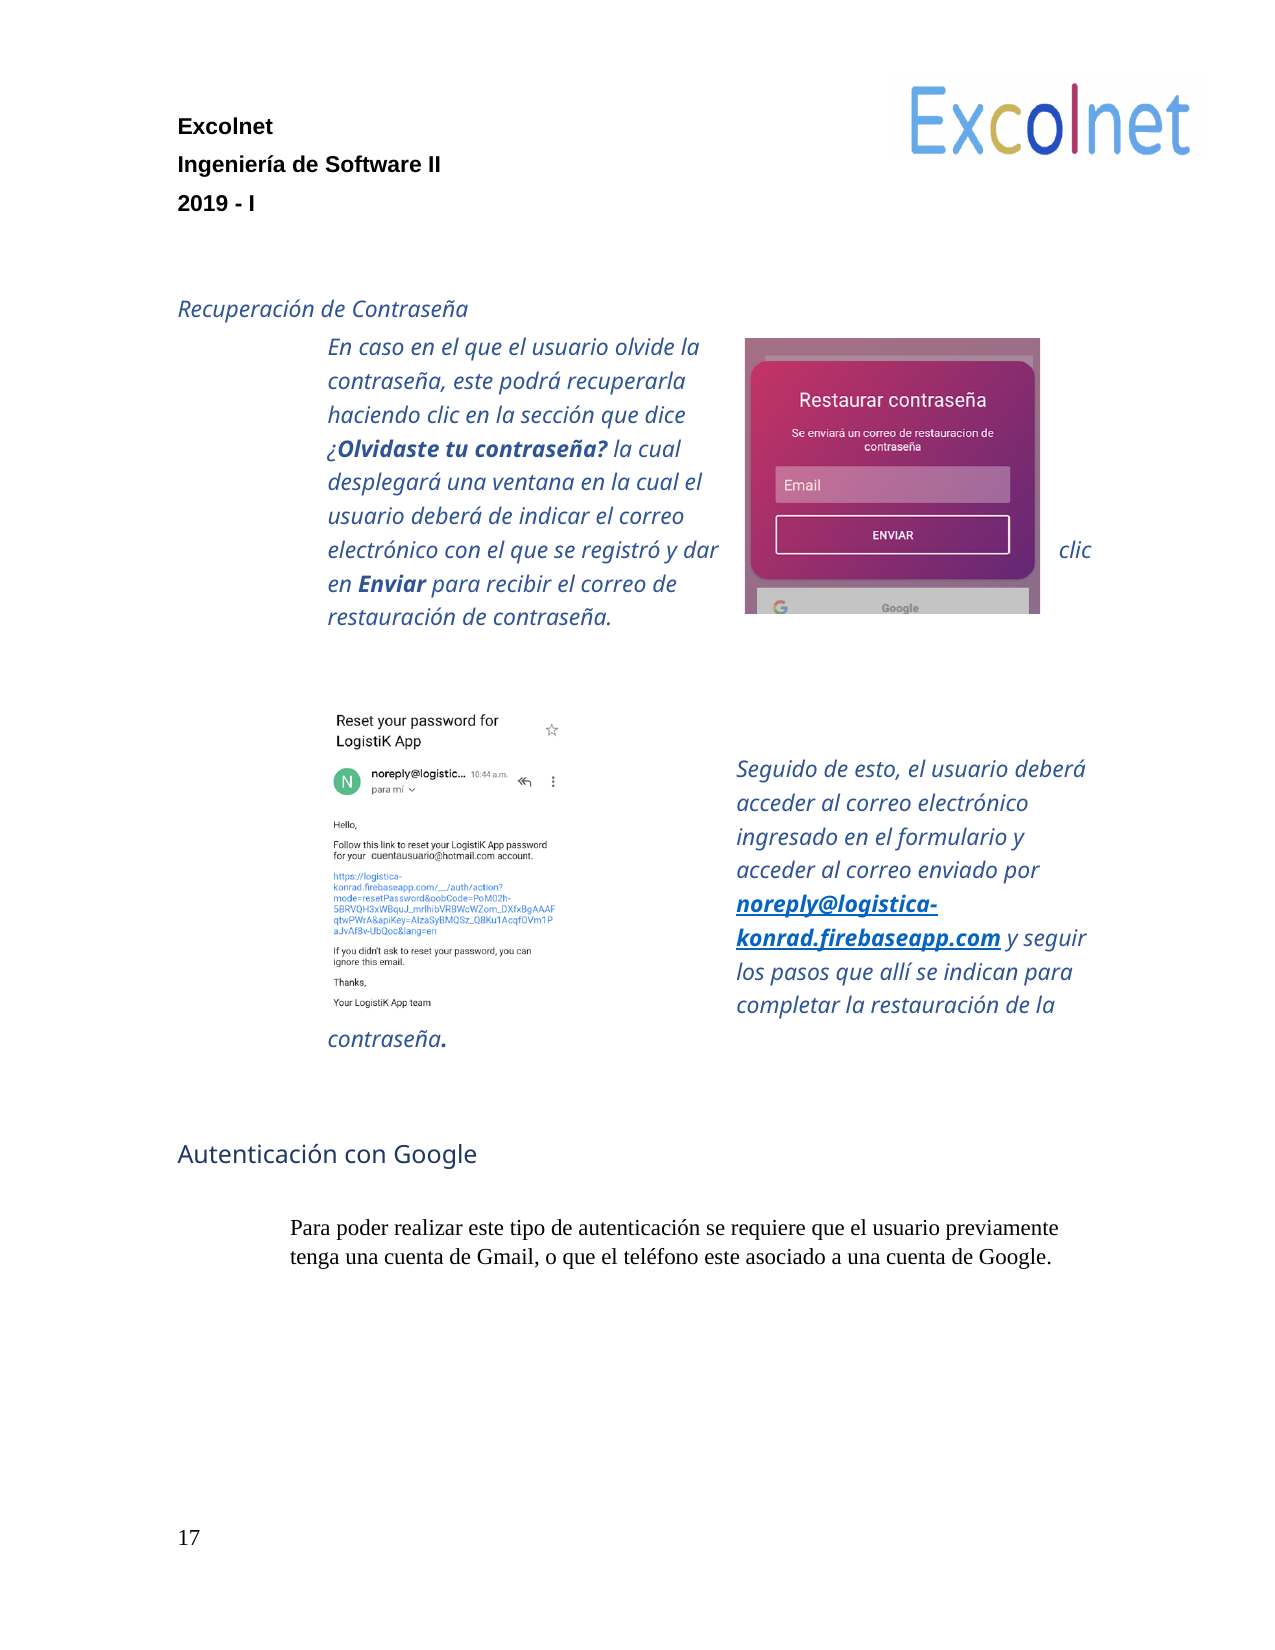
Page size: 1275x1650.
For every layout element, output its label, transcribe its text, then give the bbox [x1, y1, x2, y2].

subtitle Autenticación con Google [177, 1137, 1098, 1171]
picture [744, 338, 1040, 614]
picture [327, 711, 568, 1017]
subtitle Recuperación de Contraseña [177, 293, 1098, 325]
text Para poder realizar este tipo de autenticación se requiere que el usuario previamente tenga una cuenta de Gmail, o que el teléfono este asociado a una cuenta de Google. [290, 1214, 1098, 1269]
picture [889, 74, 1205, 159]
